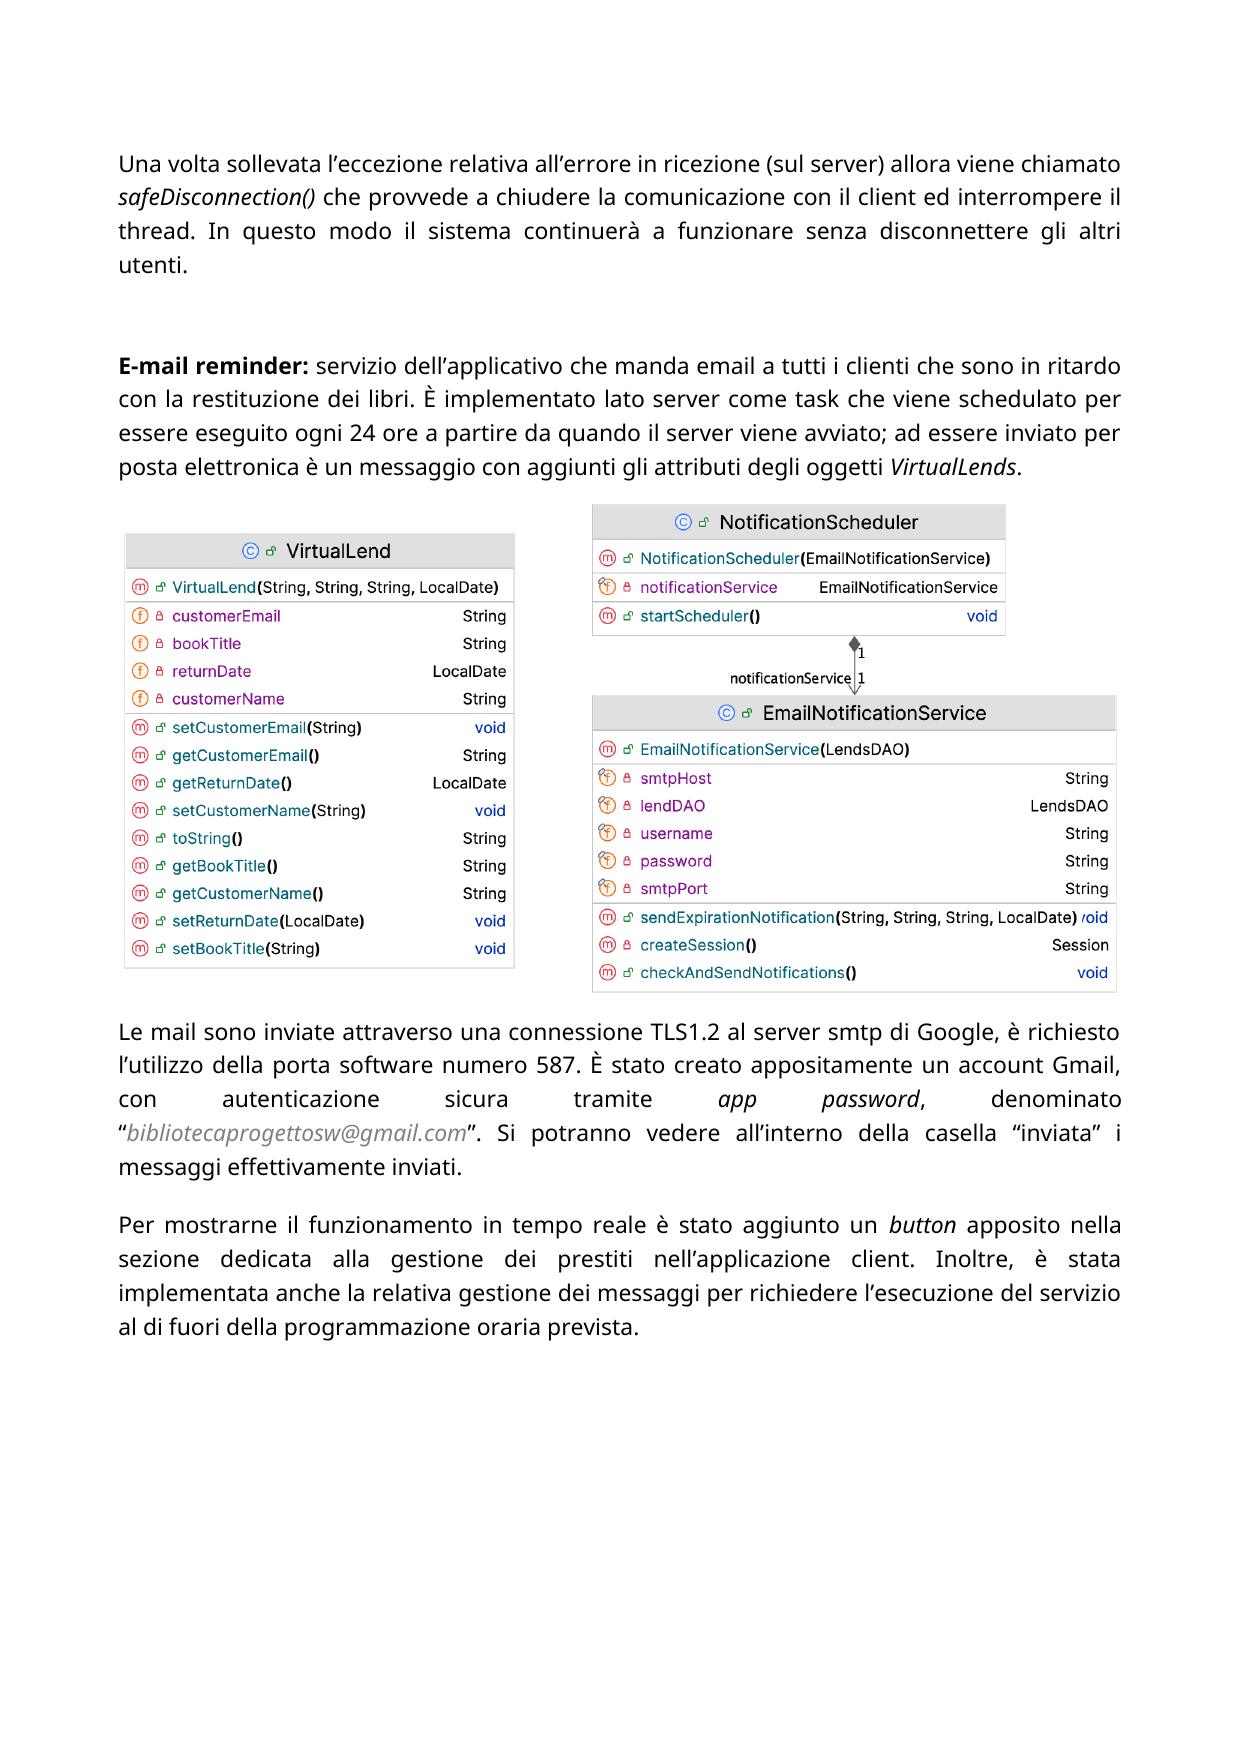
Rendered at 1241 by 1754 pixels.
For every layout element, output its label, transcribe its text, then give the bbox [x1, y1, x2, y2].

text E-mail reminder: servizio dell’applicativo che manda email a tutti i clienti che sono in ritardo con la restituzione dei libri. È implementato lato server come task che viene schedulato per essere eseguito ogni 24 ore a partire da quando il server viene avviato; ad essere inviato per posta elettronica è un messaggio con aggiunti gli attributi degli oggetti VirtualLends. [118, 350, 1122, 482]
text Una volta sollevata l’eccezione relativa all’errore in ricezione (sul server) allora viene chiamato safeDisconnection() che provvede a chiudere la comunicazione con il client ed interrompere il thread. In questo modo il sistema continuerà a funzionare senza disconnettere gli altri utenti. [118, 148, 1122, 280]
picture [119, 501, 1121, 997]
text Per mostrarne il funzionamento in tempo reale è stato aggiunto un button apposito nella sezione dedicata alla gestione dei prestiti nell’applicazione client. Inoltre, è stata implementata anche la relativa gestione dei messaggi per richiedere l’esecuzione del servizio al di fuori della programmazione oraria prevista. [118, 1209, 1122, 1342]
text Le mail sono inviate attraverso una connessione TLS1.2 al server smtp di Google, è richiesto l’utilizzo della porta software numero 587. È stato creato appositamente un account Gmail, con autenticazione sicura tramite app password, denominato “bibliotecaprogettosw@gmail.com”. Si potranno vedere all’interno della casella “inviata” i messaggi effettivamente inviati. [118, 1015, 1122, 1182]
